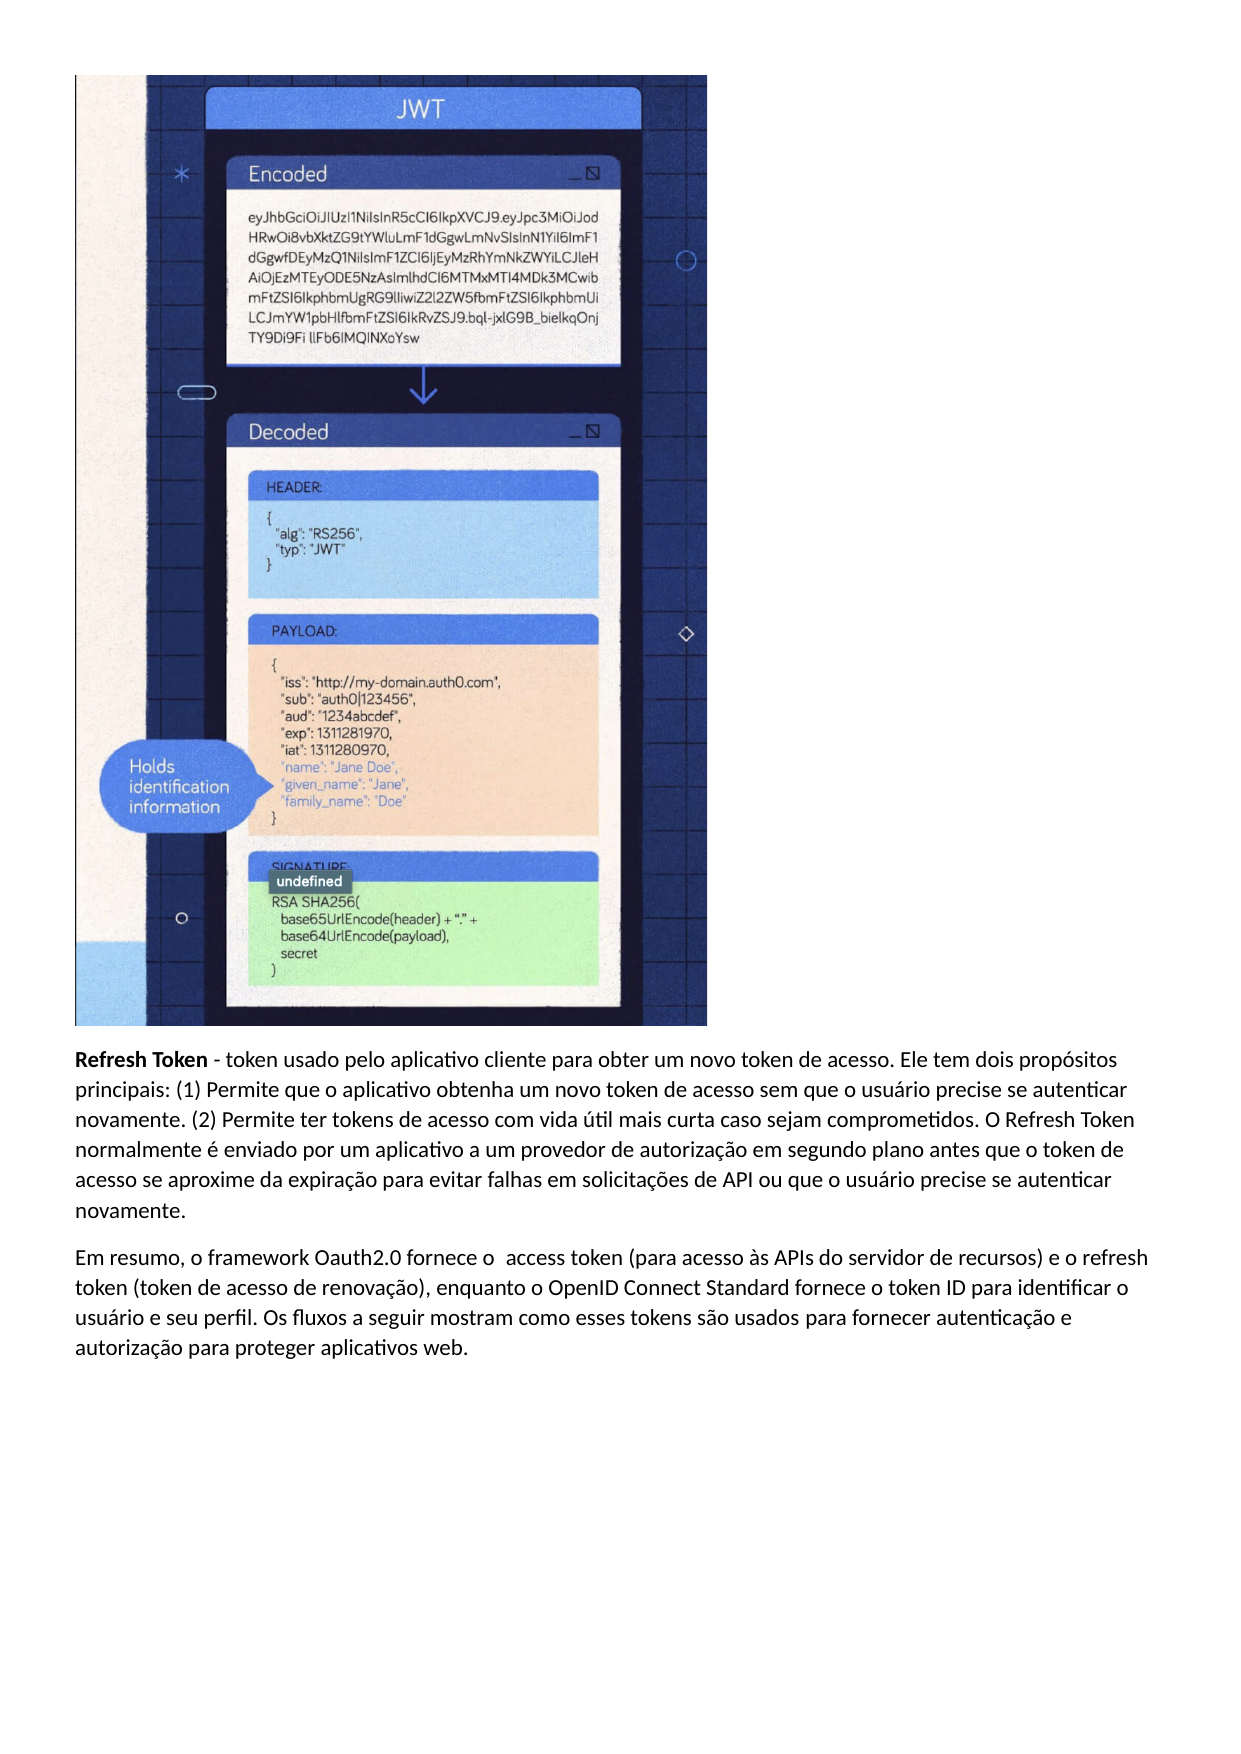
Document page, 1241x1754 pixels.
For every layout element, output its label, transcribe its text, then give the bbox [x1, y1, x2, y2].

text Em resumo, o framework Oauth2.0 fornece o access token (para acesso às APIs do servidor de recursos) e o refresh token (token de acesso de renovação), enquanto o OpenID Connect Standard fornece o token ID para identificar o usuário e seu perfil. Os fluxos a seguir mostram como esses tokens são usados ​​para fornecer autenticação e autorização para proteger aplicativos web. [75, 1243, 1165, 1361]
picture [75, 75, 708, 1026]
text Refresh Token - token usado pelo aplicativo cliente para obter um novo token de acesso. Ele tem dois propósitos principais: (1) Permite que o aplicativo obtenha um novo token de acesso sem que o usuário precise se autenticar novamente. (2) Permite ter tokens de acesso com vida útil mais curta caso sejam comprometidos. O Refresh Token normalmente é enviado por um aplicativo a um provedor de autorização em segundo plano antes que o token de acesso se aproxime da expiração para evitar falhas em solicitações de API ou que o usuário precise se autenticar novamente. [75, 1045, 1165, 1224]
